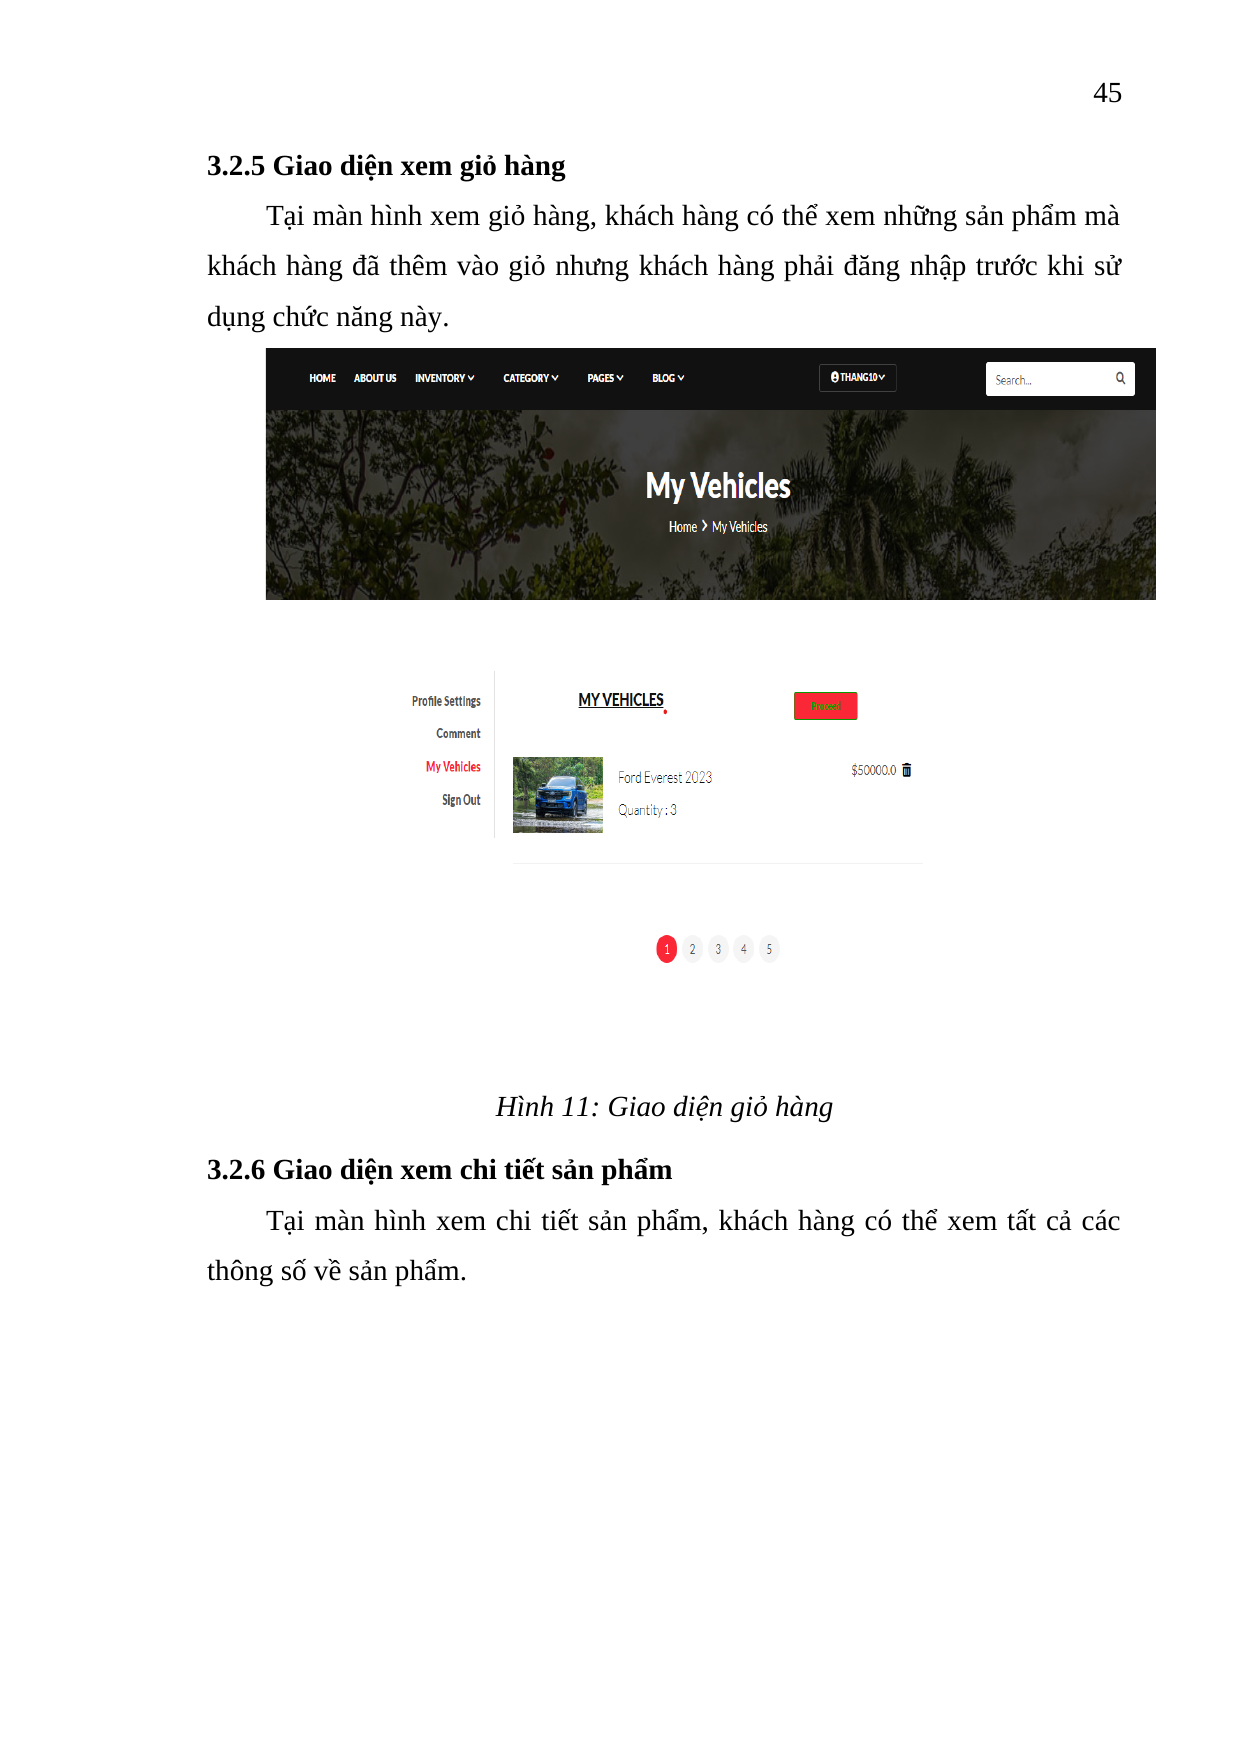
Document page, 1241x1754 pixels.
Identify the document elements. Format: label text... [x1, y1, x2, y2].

subtitle 3.2.5 Giao diện xem giỏ hàng [207, 148, 1122, 181]
text Tại màn hình xem giỏ hàng, khách hàng có thể xem những sản phẩm mà khách hàng đã thêm vào giỏ nhưng khách hàng phải đăng nhập trước khi sử dụng chức năng này. [207, 198, 1122, 332]
picture [265, 348, 1156, 1048]
text Hình 11: Giao diện giỏ hàng [207, 1089, 1122, 1123]
text Tại màn hình xem chi tiết sản phẩm, khách hàng có thể xem tất cả các thông số về sản phẩm. [207, 1203, 1122, 1286]
subtitle 3.2.6 Giao diện xem chi tiết sản phẩm [207, 1152, 1122, 1186]
